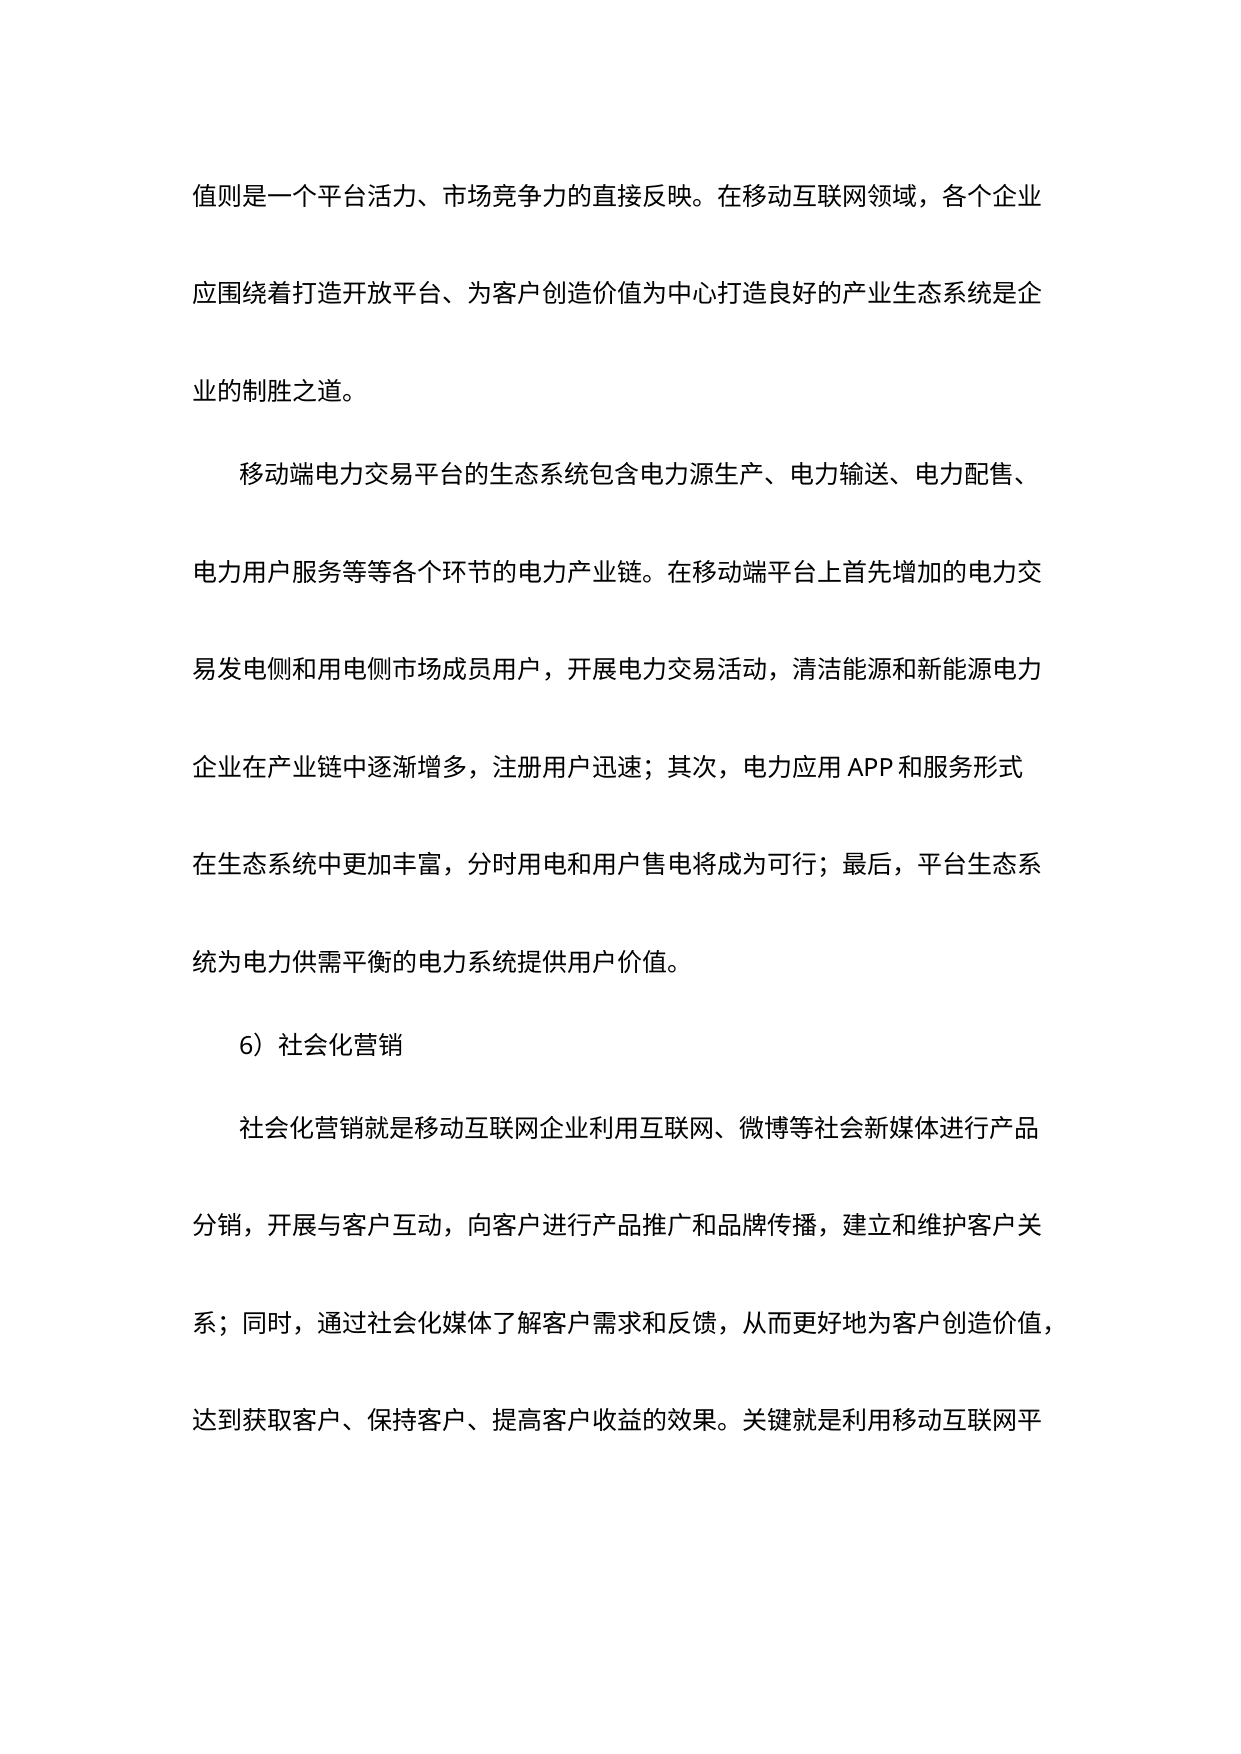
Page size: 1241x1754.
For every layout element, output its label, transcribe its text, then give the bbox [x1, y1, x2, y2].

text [192, 162, 1048, 422]
text 6）社会化营销 [192, 1011, 1048, 1076]
text 移动端电力交易平台的生态系统包含电力源生产、电力输送、电力配售、电力用户服务等等各个环节的电力产业链。在移动端平台上首先增加的电力交易发电侧和用电侧市场成员用户，开展电力交易活动，清洁能源和新能源电力企业在产业链中逐渐增多，注册用户迅速；其次，电力应用APP和服务形式在生态系统中更加丰富，分时用电和用户售电将成为可行；最后，平台生态系统为电力供需平衡的电力系统提供用户价值。 [192, 440, 1048, 993]
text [192, 1094, 1048, 1451]
